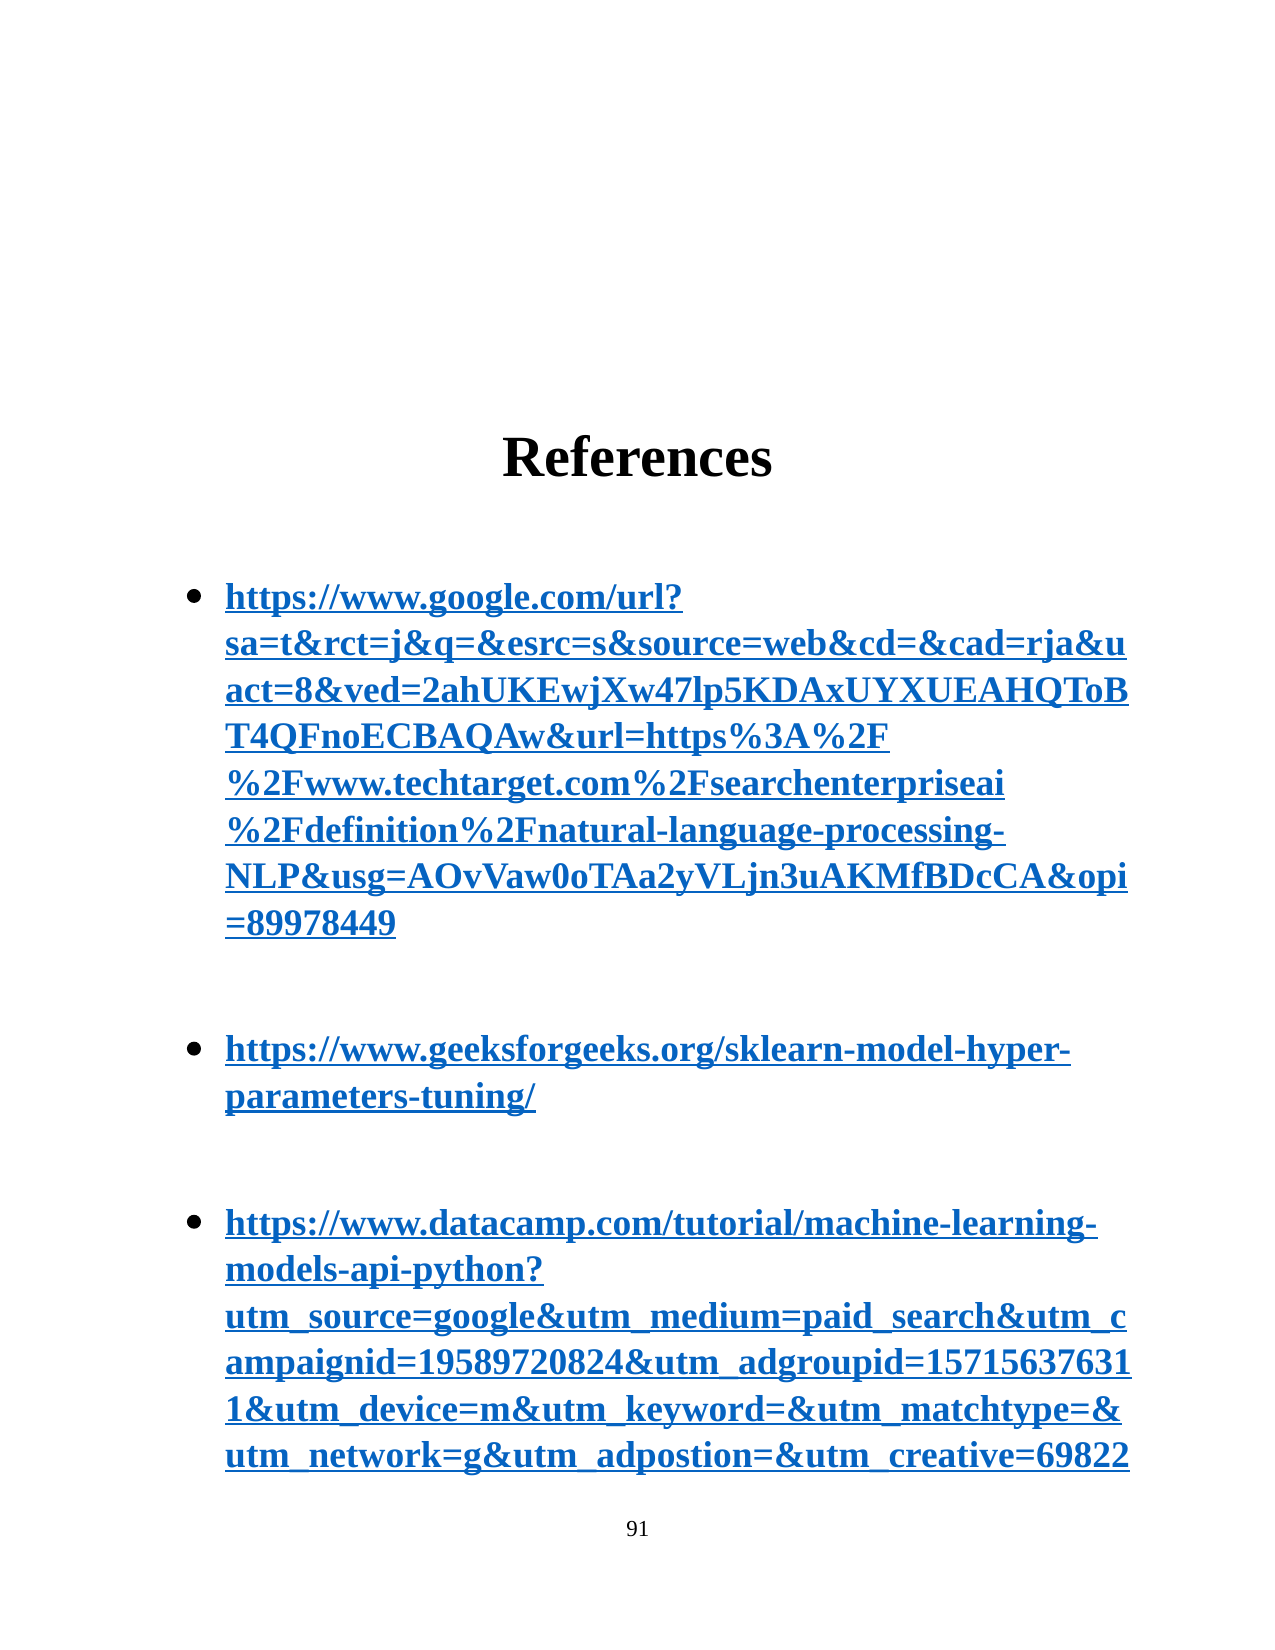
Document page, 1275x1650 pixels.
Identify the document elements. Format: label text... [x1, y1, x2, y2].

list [187, 1200, 1133, 1476]
subtitle References [150, 422, 1125, 489]
list https://www.google.com/url?sa=t&rct=j&q=&esrc=s&source=web&cd=&cad=rja&uact=8&ved=2ahUKEwjXw47lp5KDAxUYXUEAHQToBT4QFnoECBAQAw&url=https%3A%2F%2Fwww.techtarget.com%2Fsearchenterpriseai%2Fdefinition%2Fnatural-language-processing-NLP&usg=AOvVaw0oTAa2yVLjn3uAKMfBDcCA&opi=89978449 [187, 574, 1133, 943]
list https://www.geeksforgeeks.org/sklearn-model-hyper-parameters-tuning/ [187, 1027, 1133, 1116]
